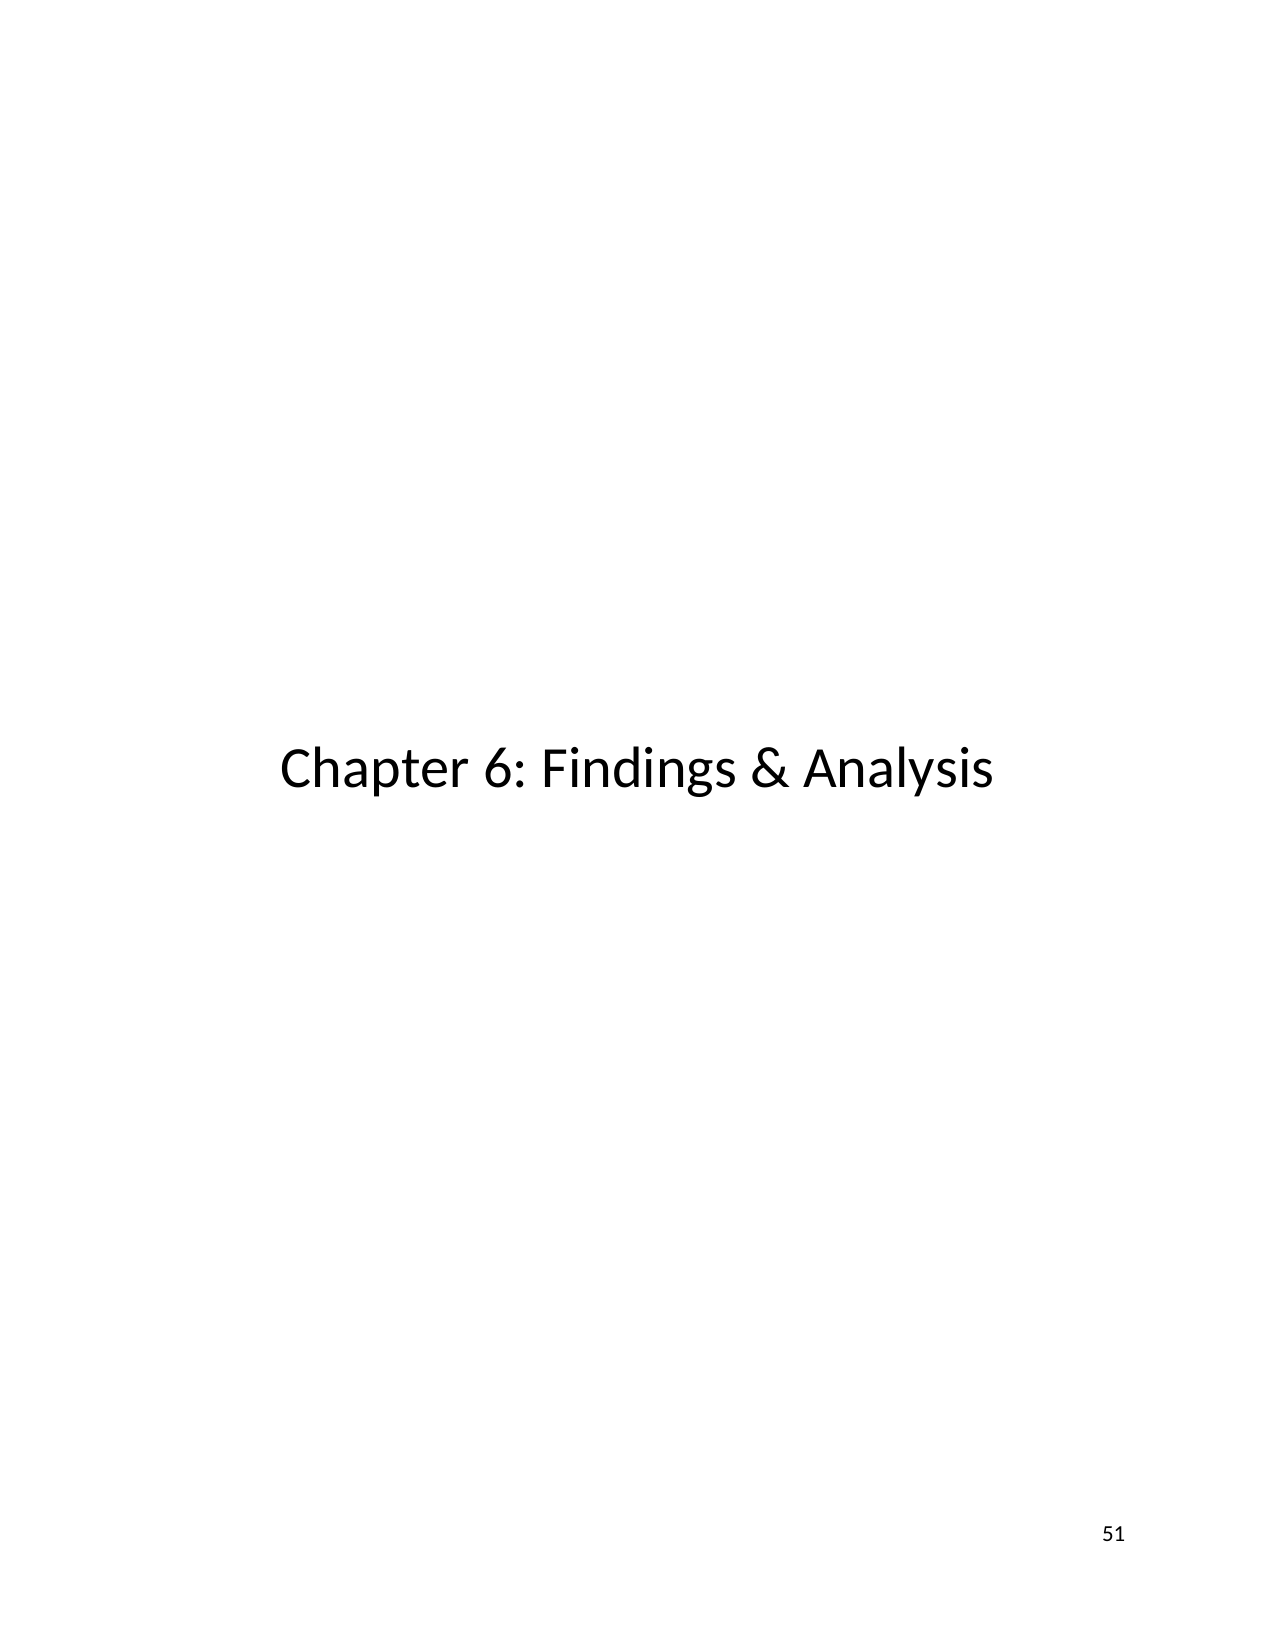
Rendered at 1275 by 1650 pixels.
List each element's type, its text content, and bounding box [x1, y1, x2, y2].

subtitle Chapter 6: Findings & Analysis [150, 731, 1125, 802]
